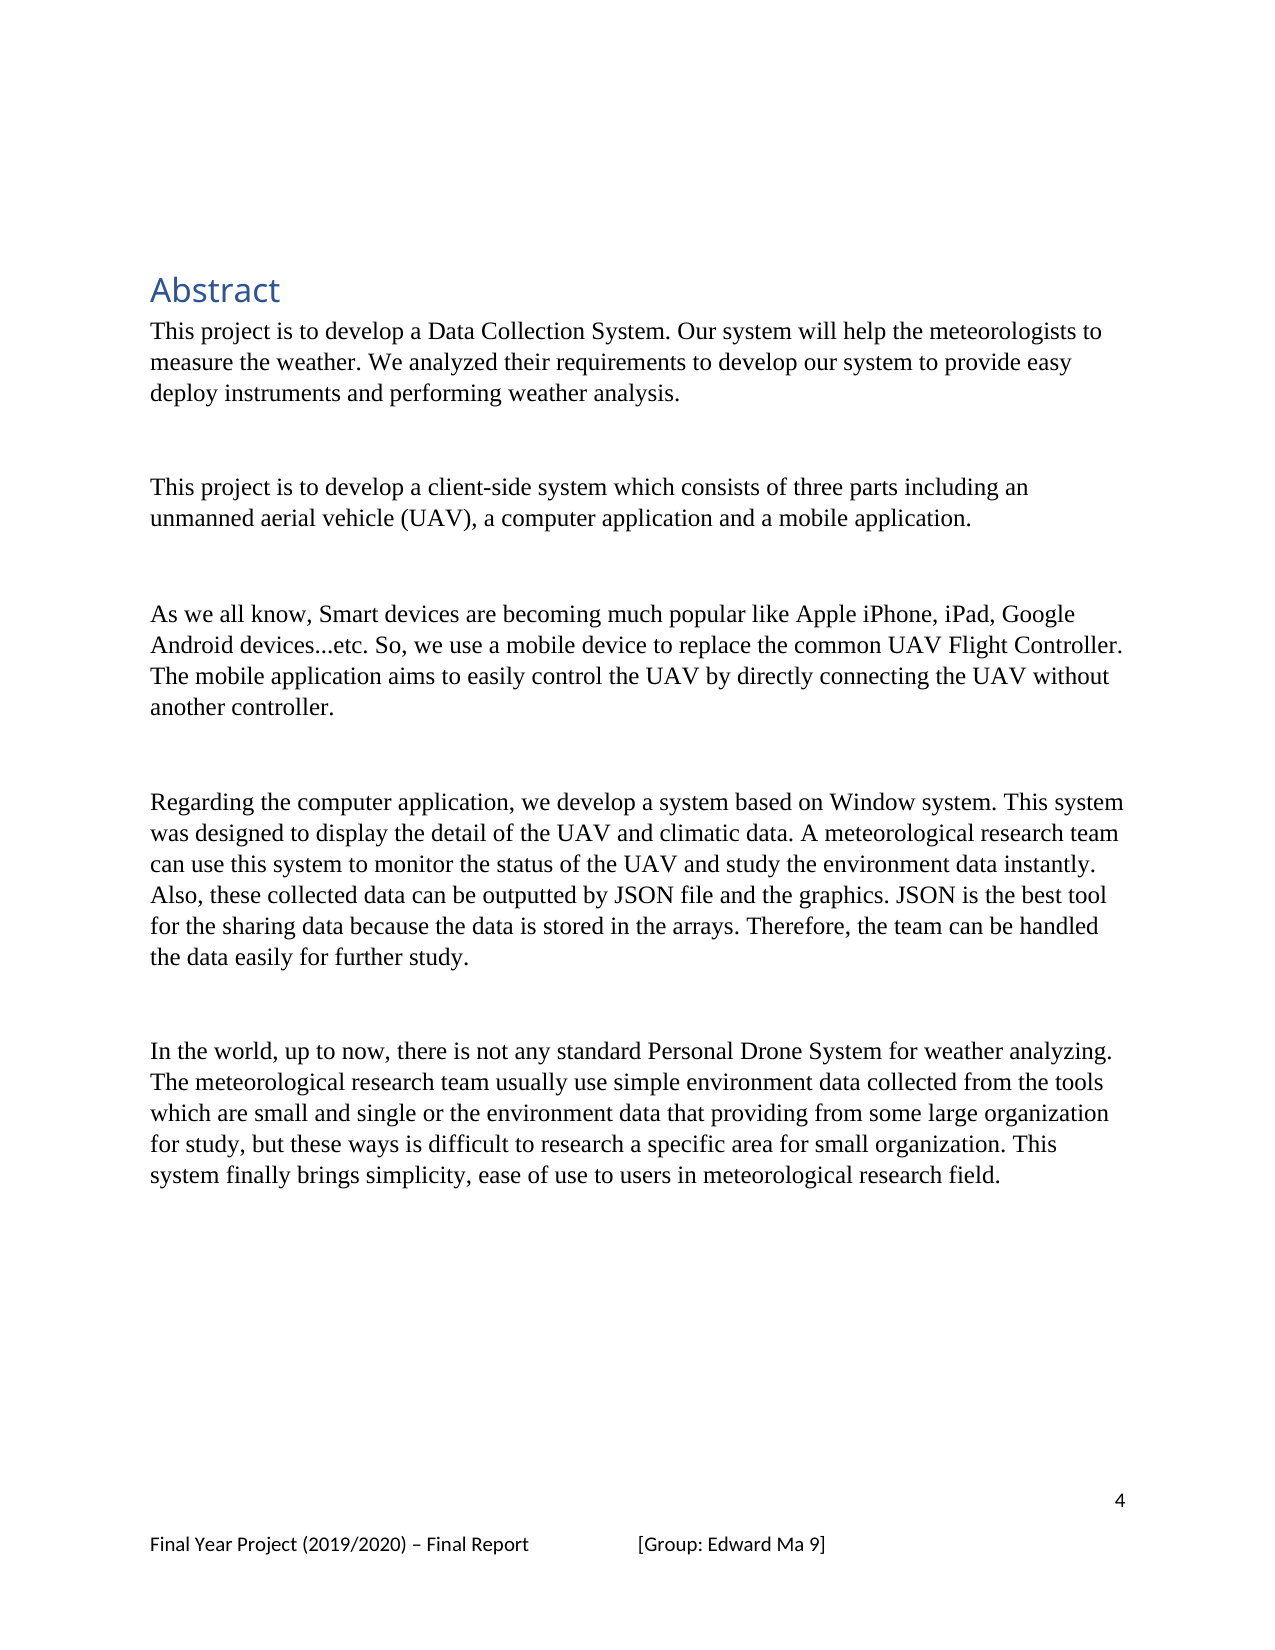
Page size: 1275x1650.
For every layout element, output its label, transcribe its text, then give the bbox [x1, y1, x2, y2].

text Regarding the computer application, we develop a system based on Window system. This system was designed to display the detail of the UAV and climatic data. A meteorological research team can use this system to monitor the status of the UAV and study the environment data instantly. Also, these collected data can be outputted by JSON file and the graphics. JSON is the best tool for the sharing data because the data is stored in the arrays. Therefore, the team can be handled the data easily for further study. [150, 787, 1125, 971]
text In the world, up to now, there is not any standard Personal Drone System for weather analyzing. The meteorological research team usually use simple environment data collected from the tools which are small and single or the environment data that providing from some large organization for study, but these ways is difficult to research a specific area for small organization. This system finally brings simplicity, ease of use to users in meteorological research field. [150, 1036, 1125, 1189]
text Abstract [150, 267, 1125, 312]
text This project is to develop a client-side system which consists of three parts including an unmanned aerial vehicle (UAV), a computer application and a mobile application. [150, 472, 1125, 532]
text As we all know, Smart devices are becoming much popular like Apple iPhone, iPad, Google Android devices...etc. So, we use a mobile device to replace the common UAV Flight Controller. The mobile application aims to easily control the UAV by directly connecting the UAV without another controller. [150, 599, 1125, 721]
text This project is to develop a Data Collection System. Our system will help the meteorologists to measure the weather. We analyzed their requirements to develop our system to provide easy deploy instruments and performing weather analysis. [150, 316, 1125, 407]
